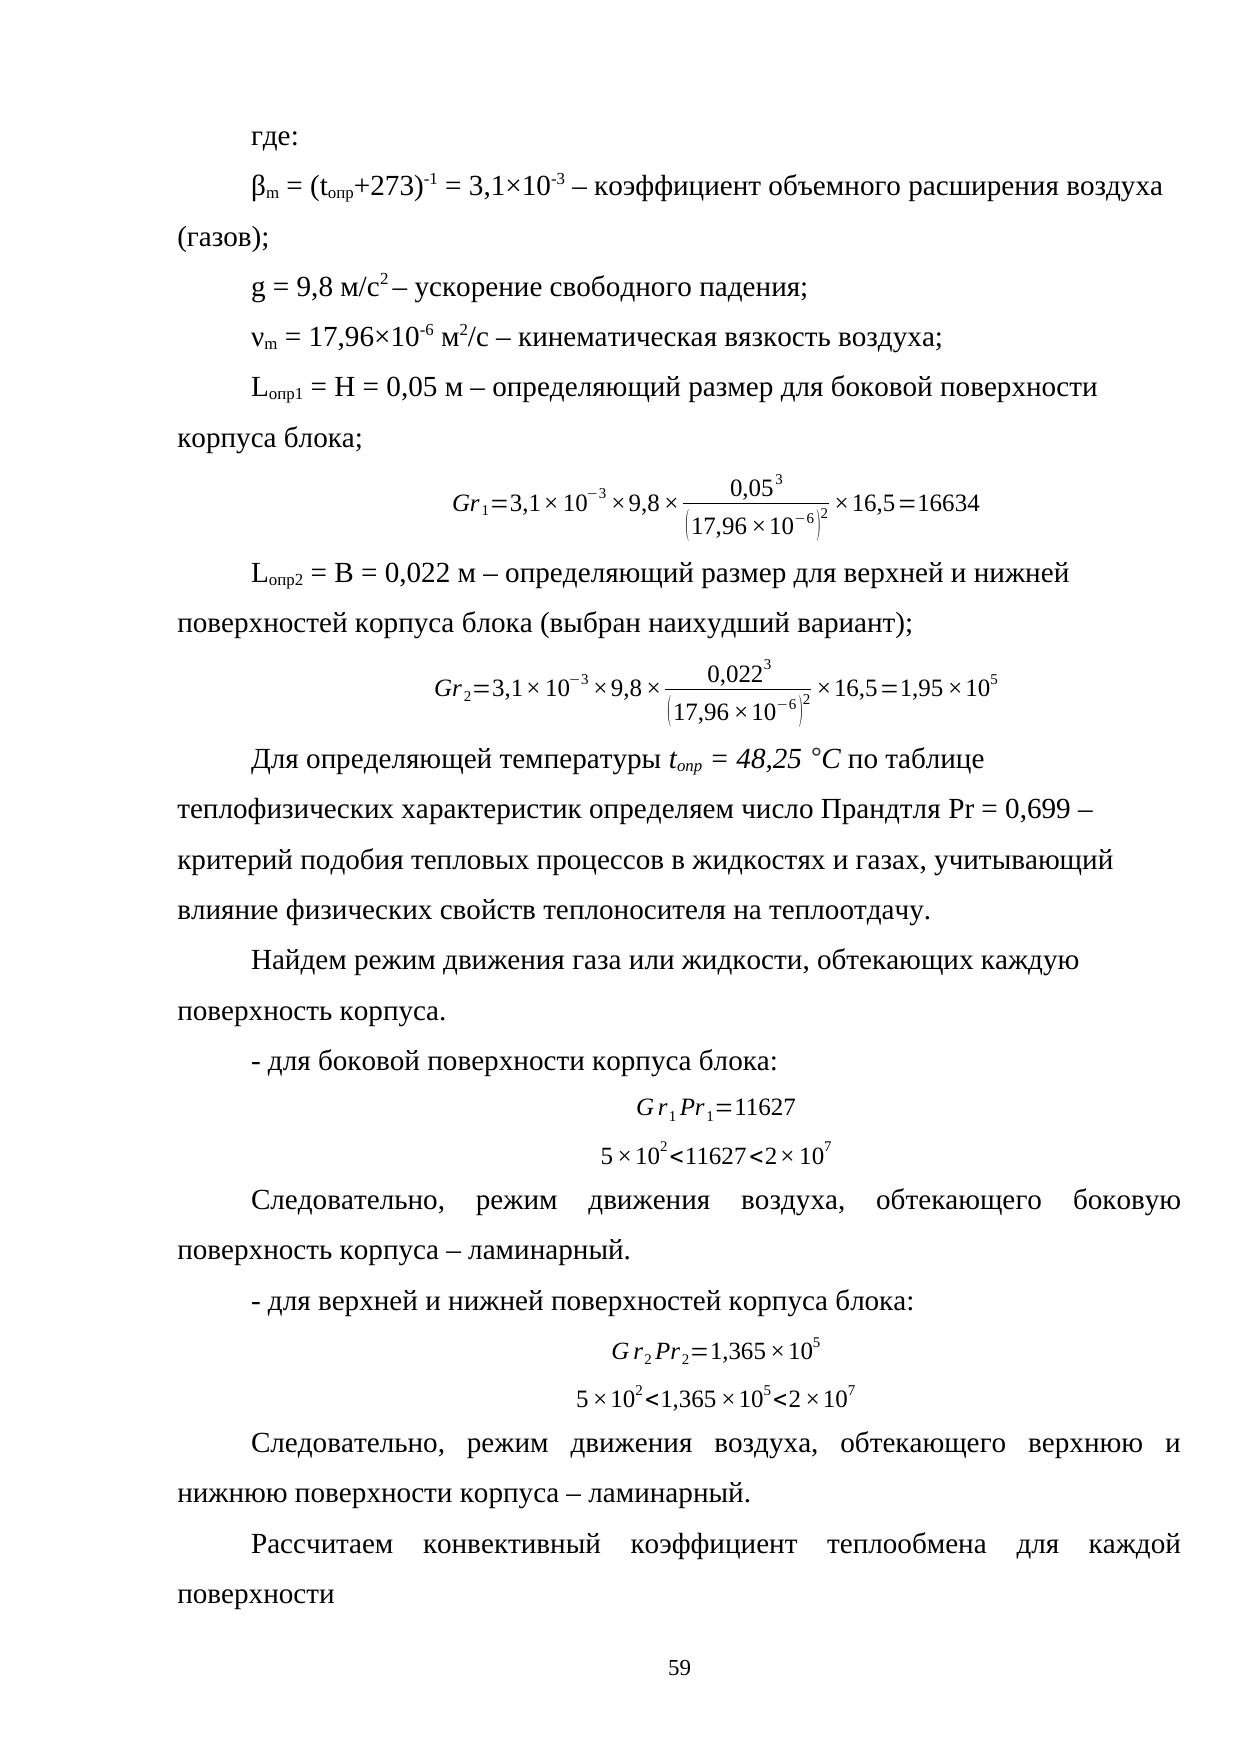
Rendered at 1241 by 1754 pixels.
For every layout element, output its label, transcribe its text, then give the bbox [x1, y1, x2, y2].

text νm = 17,96×10-6 м2/с – кинематическая вязкость воздуха; [177, 319, 1182, 353]
list Следовательно, режим движения воздуха, обтекающего боковую поверхность корпуса – ламинарный. [177, 1182, 1182, 1266]
list - для боковой поверхности корпуса блока: [251, 1043, 1182, 1077]
list Следовательно, режим движения воздуха, обтекающего верхнюю и нижнюю поверхности корпуса – ламинарный. [177, 1425, 1182, 1509]
text g = 9,8 м/с2 – ускорение свободного падения; [177, 269, 1182, 302]
text Lопр1 = H = 0,05 м – определяющий размер для боковой поверхности корпуса блока; [177, 369, 1182, 453]
text Lопр2 = B = 0,022 м – определяющий размер для верхней и нижней поверхностей корпуса блока (выбран наихудший вариант); [177, 555, 1182, 639]
text где: [177, 118, 1182, 152]
text βm = (tопр+273)-1 = 3,1×10-3 – коэффициент объемного расширения воздуха (газов); [177, 168, 1182, 252]
list Рассчитаем конвективный коэффициент теплообмена для каждой поверхности [177, 1526, 1182, 1610]
text Для определяющей температуры tопр = 48,25 °С по таблице теплофизических характеристик определяем число Прандтля Pr = 0,699 – критерий подобия тепловых процессов в жидкостях и газах, учитывающий влияние физических свойств теплоносителя на теплоотдачу. [177, 741, 1182, 926]
list - для верхней и нижней поверхностей корпуса блока: [177, 1283, 1182, 1316]
text Найдем режим движения газа или жидкости, обтекающих каждую поверхность корпуса. [177, 942, 1182, 1026]
